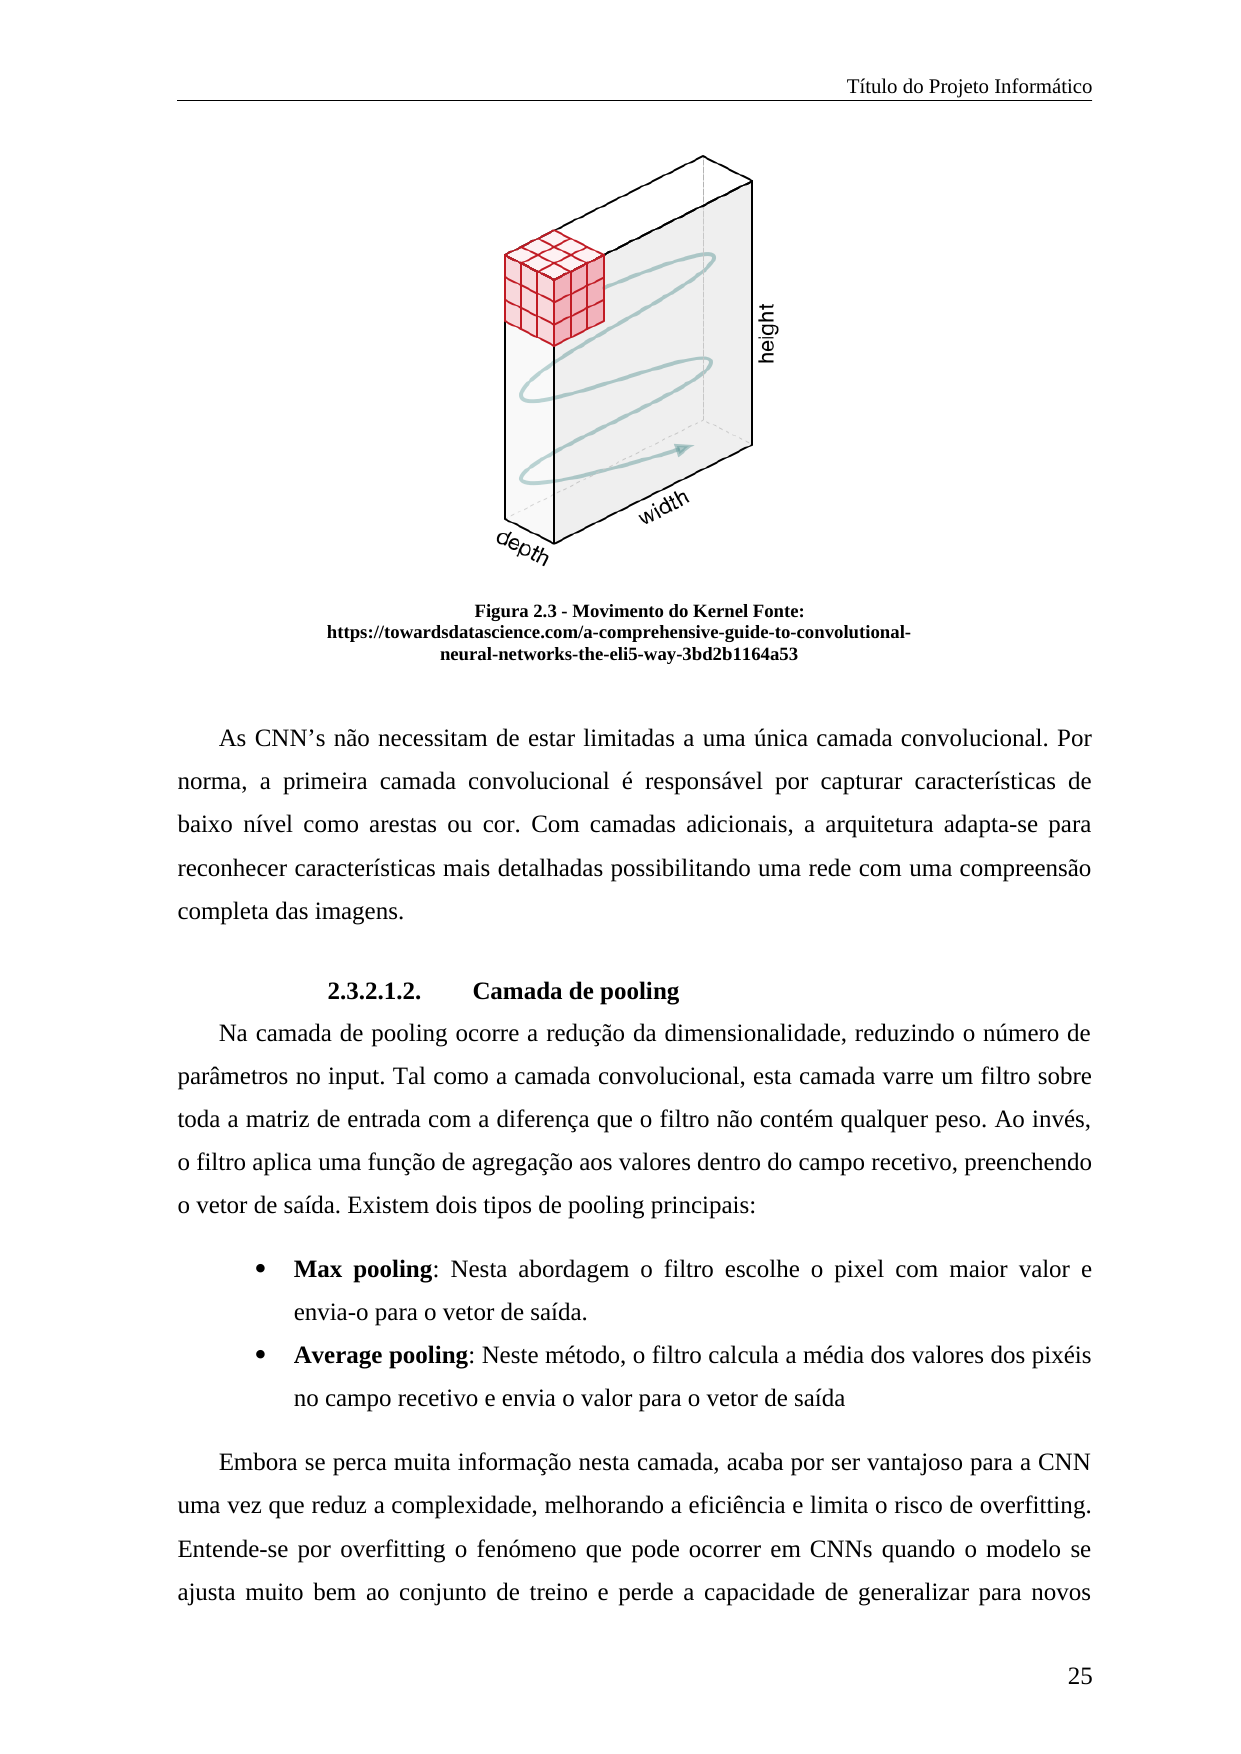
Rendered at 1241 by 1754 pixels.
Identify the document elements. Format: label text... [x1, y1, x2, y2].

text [177, 1447, 1092, 1606]
picture [485, 153, 784, 577]
text As CNN’s não necessitam de estar limitadas a uma única camada convolucional. Por norma, a primeira camada convolucional é responsável por capturar características de baixo nível como arestas ou cor. Com camadas adicionais, a arquitetura adapta-se para reconhecer características mais detalhadas possibilitando uma rede com uma compreensão completa das imagens. [177, 723, 1092, 924]
list Max pooling: Nesta abordagem o filtro escolhe o pixel com maior valor e envia-o para o vetor de saída. [256, 1254, 1092, 1326]
text Na camada de pooling ocorre a redução da dimensionalidade, reduzindo o número de parâmetros no input. Tal como a camada convolucional, esta camada varre um filtro sobre toda a matriz de entrada com a diferença que o filtro não contém qualquer peso. Ao invés, o filtro aplica uma função de agregação aos valores dentro do campo recetivo, preenchendo o vetor de saída. Existem dois tipos de pooling principais: [177, 1018, 1092, 1219]
subtitle Camada de pooling [327, 976, 1092, 1005]
list Average pooling: Neste método, o filtro calcula a média dos valores dos pixéis no campo recetivo e envia o valor para o vetor de saída [256, 1340, 1092, 1412]
